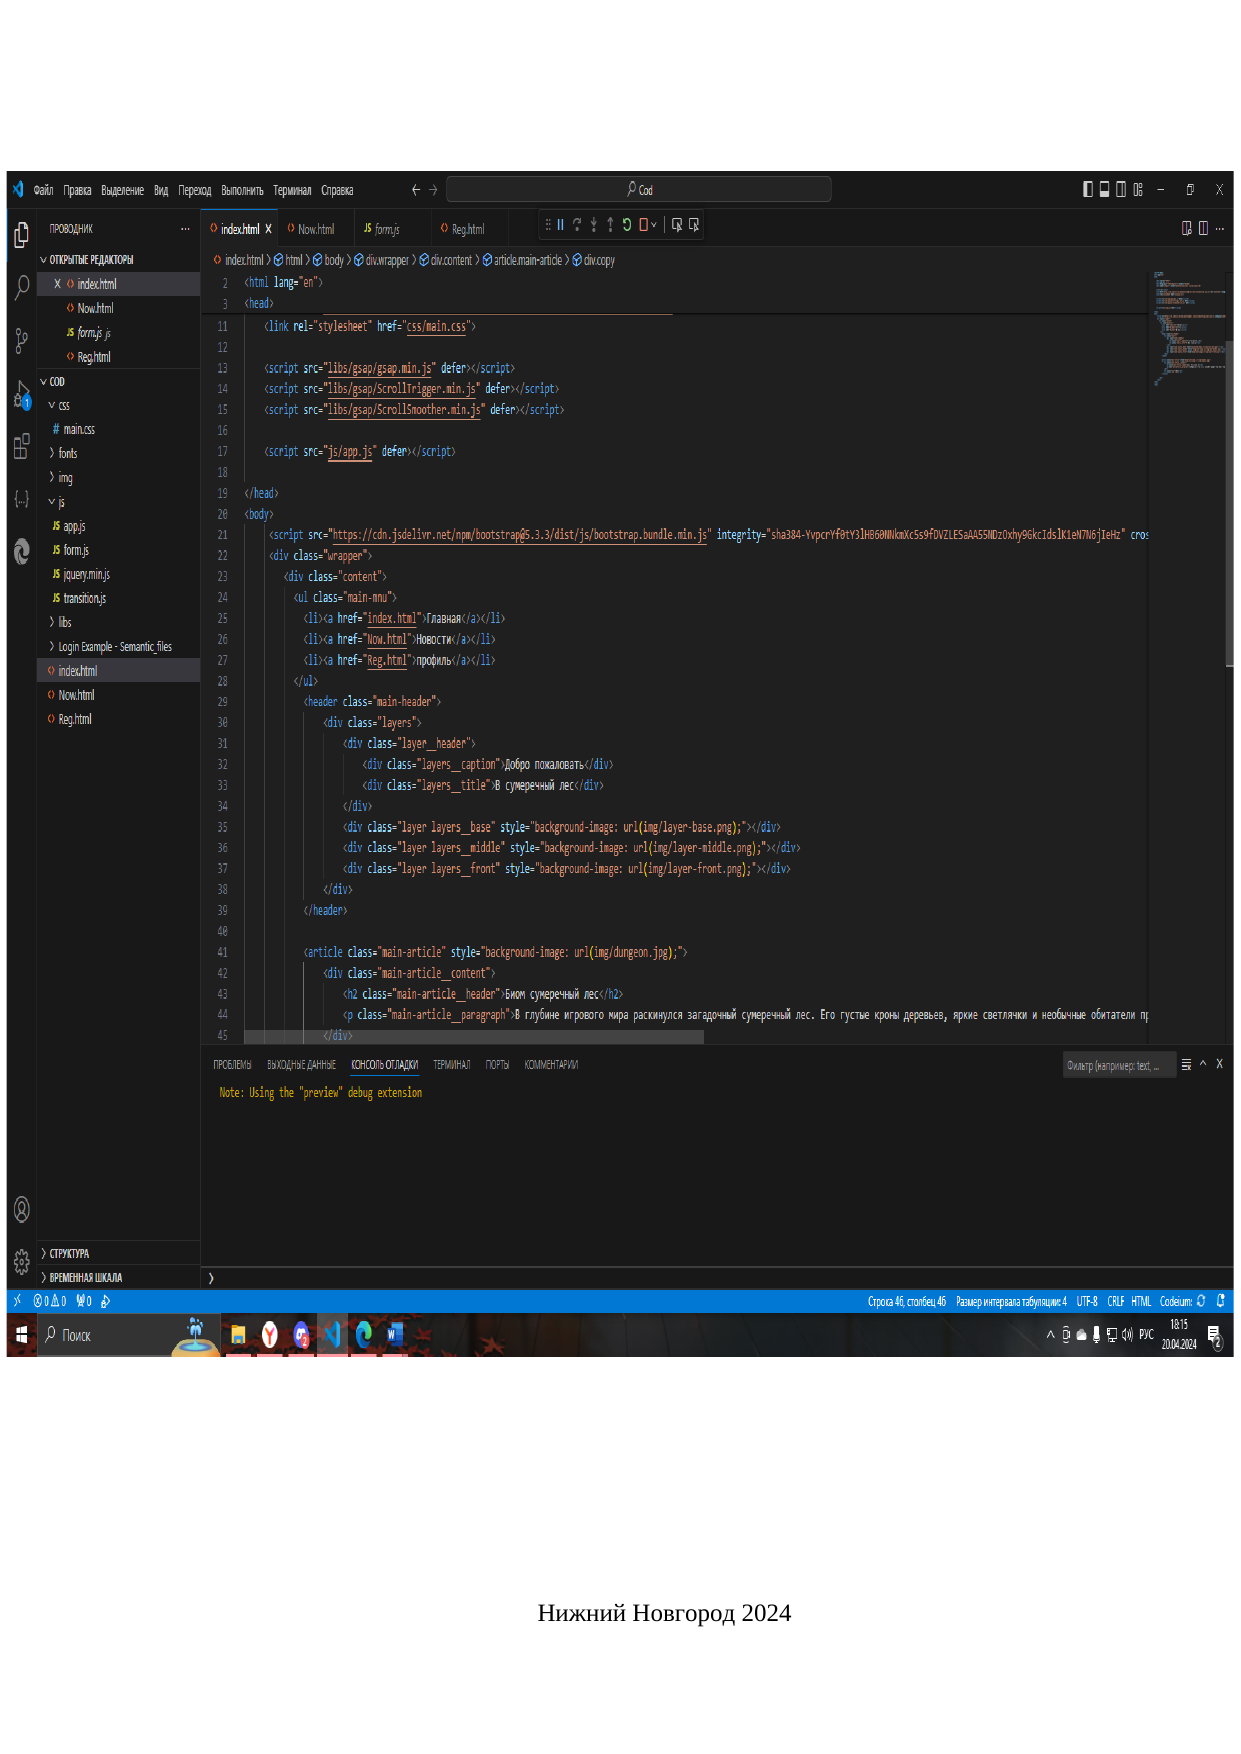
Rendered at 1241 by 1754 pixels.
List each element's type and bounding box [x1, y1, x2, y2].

picture [6, 171, 1234, 1357]
